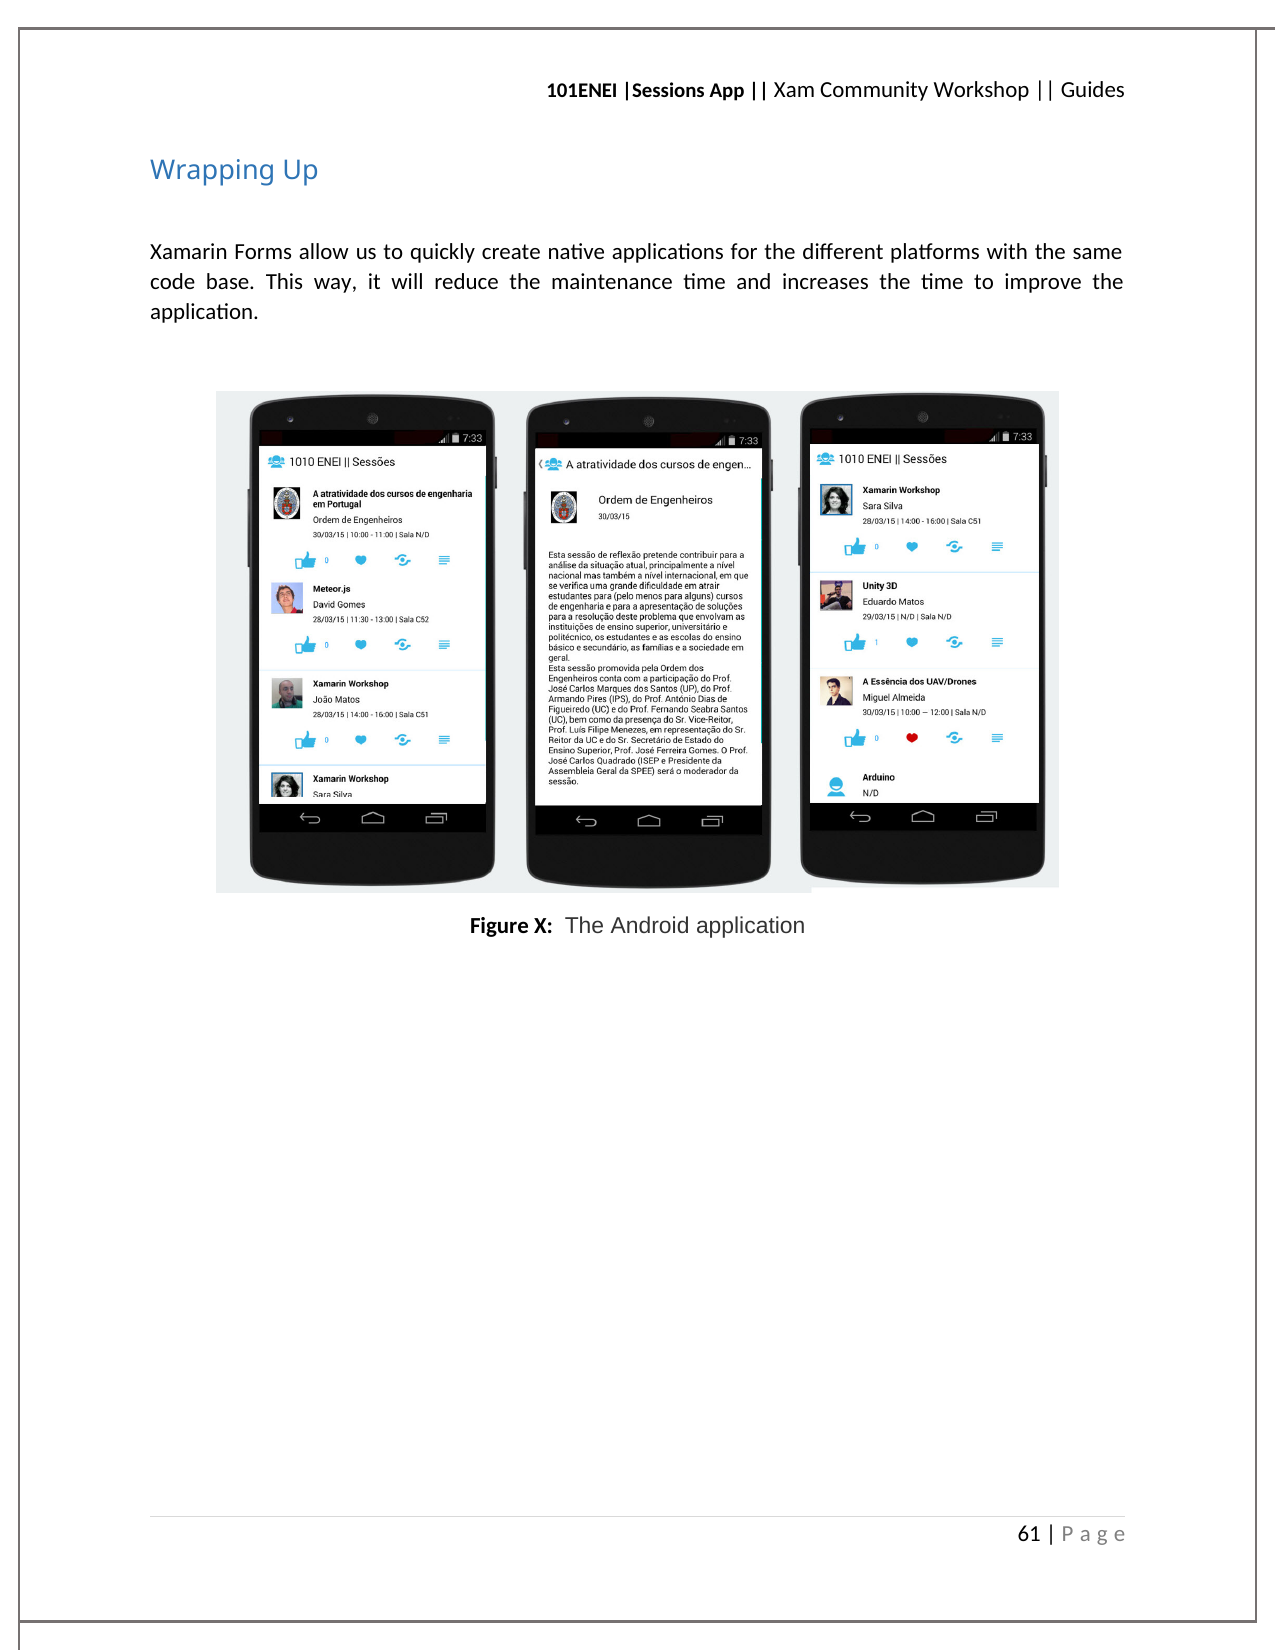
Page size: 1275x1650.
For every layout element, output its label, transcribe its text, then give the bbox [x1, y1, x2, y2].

text Figure X: The Android application [150, 911, 1125, 939]
subtitle Wrapping Up [150, 150, 1125, 187]
picture [216, 391, 1059, 893]
text Xamarin Forms allow us to quickly create native applications for the different platforms with the same code base. This way, it will reduce the maintenance time and increases the time to improve the application. [150, 237, 1125, 326]
